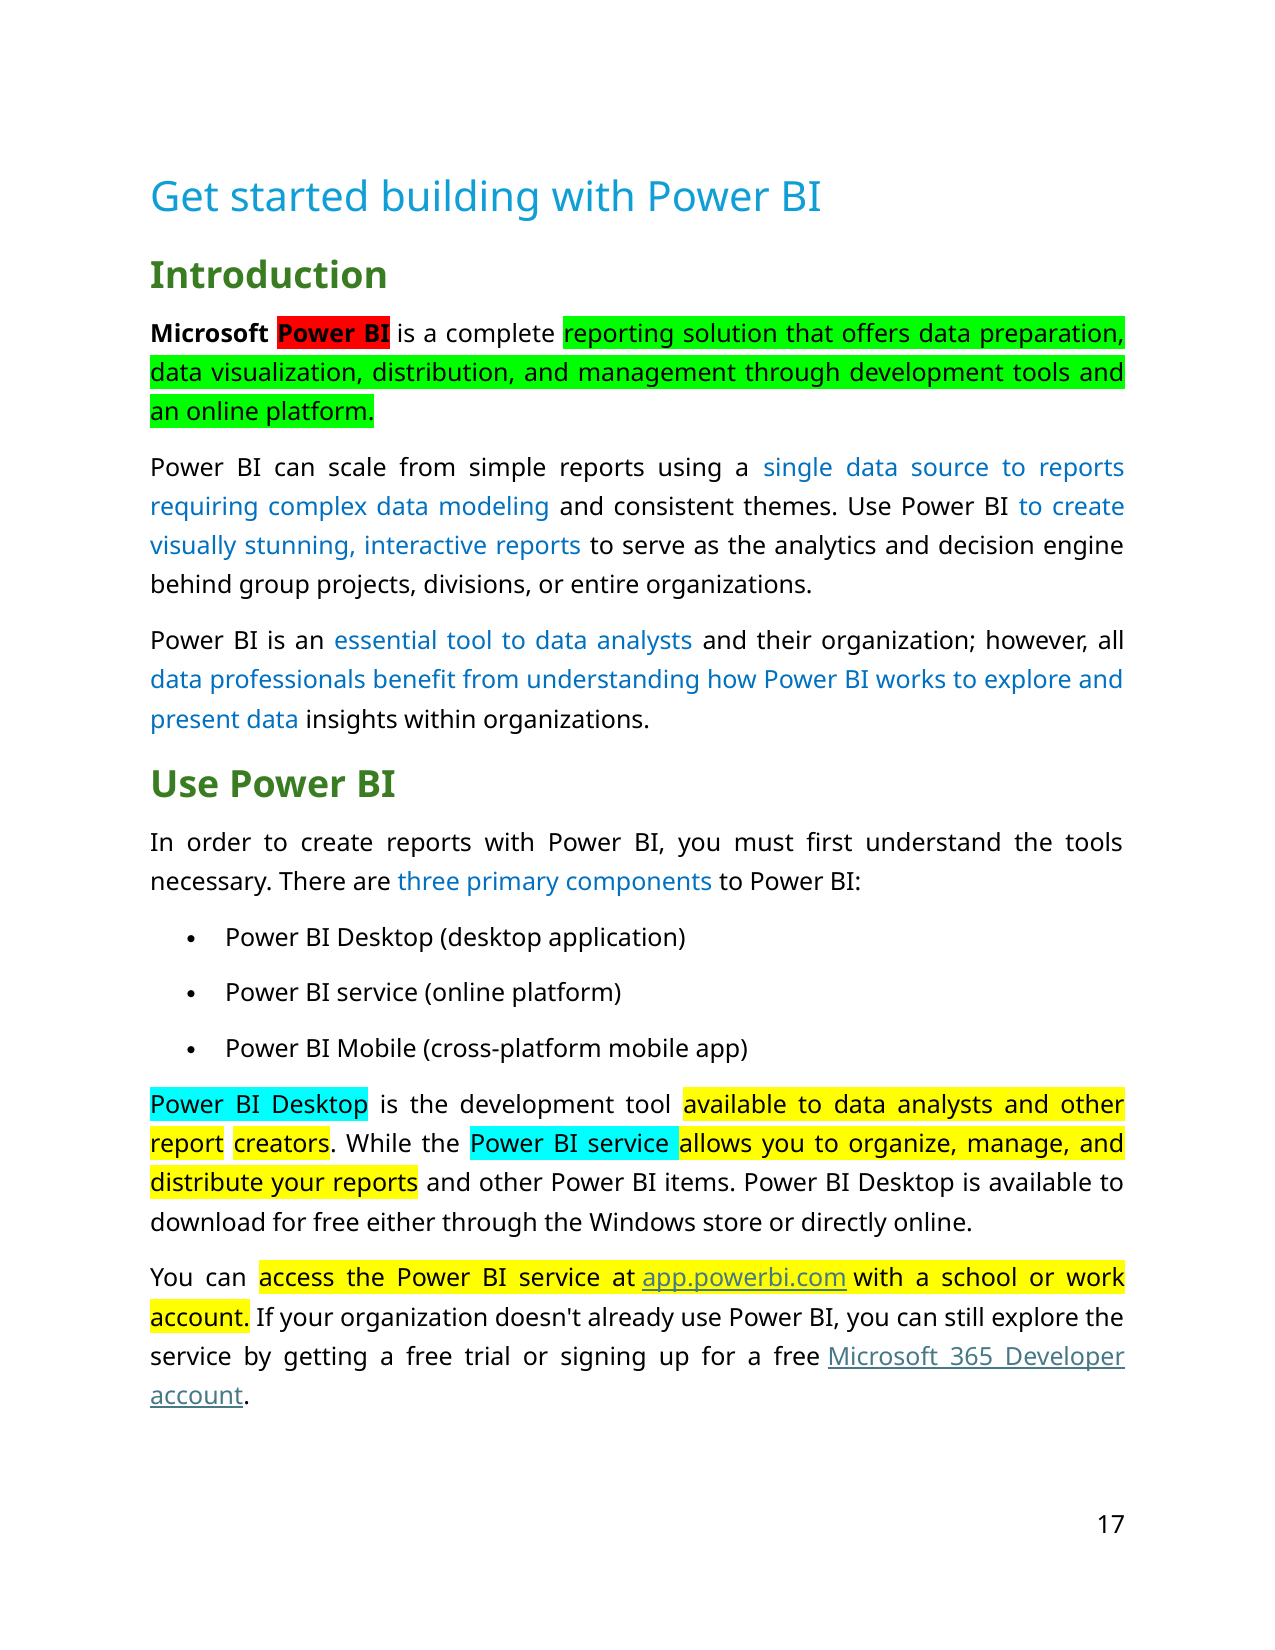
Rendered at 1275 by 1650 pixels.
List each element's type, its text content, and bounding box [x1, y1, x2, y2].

list Power BI Desktop (desktop application) [187, 919, 1125, 953]
list Power BI service (online platform) [187, 975, 1125, 1009]
subtitle Introduction [150, 248, 1125, 299]
list Power BI Mobile (cross-platform mobile app) [187, 1031, 1125, 1065]
text Microsoft Power BI is a complete reporting solution that offers data preparation, data visualization, distribution, and management through development tools and an online platform. [150, 389, 1125, 428]
text Power BI Desktop is the development tool available to data analysts and other report creators. While the Power BI service allows you to organize, manage, and distribute your reports and other Power BI items. Power BI Desktop is available to download for free either through the Windows store or directly online. [150, 1087, 1125, 1238]
text Microsoft Power BI is a complete reporting solution that offers data preparation, data visualization, distribution, and management through development tools and an online platform. [150, 316, 1125, 355]
subtitle Use Power BI [150, 757, 1125, 808]
text Power BI is an essential tool to data analysts and their organization; however, all data professionals benefit from understanding how Power BI works to explore and present data insights within organizations. [150, 623, 1125, 735]
subtitle Get started building with Power BI [150, 167, 1125, 223]
text You can access the Power BI service at app.powerbi.com with a school or work account. If your organization doesn't already use Power BI, you can still explore the service by getting a free trial or signing up for a free Microsoft 365 Developer account. [150, 1260, 1125, 1412]
text Power BI can scale from simple reports using a single data source to reports requiring complex data modeling and consistent themes. Use Power BI to create visually stunning, interactive reports to serve as the analytics and decision engine behind group projects, divisions, or entire organizations. [150, 450, 1125, 601]
text In order to create reports with Power BI, you must first understand the tools necessary. There are three primary components to Power BI: [150, 824, 1125, 897]
